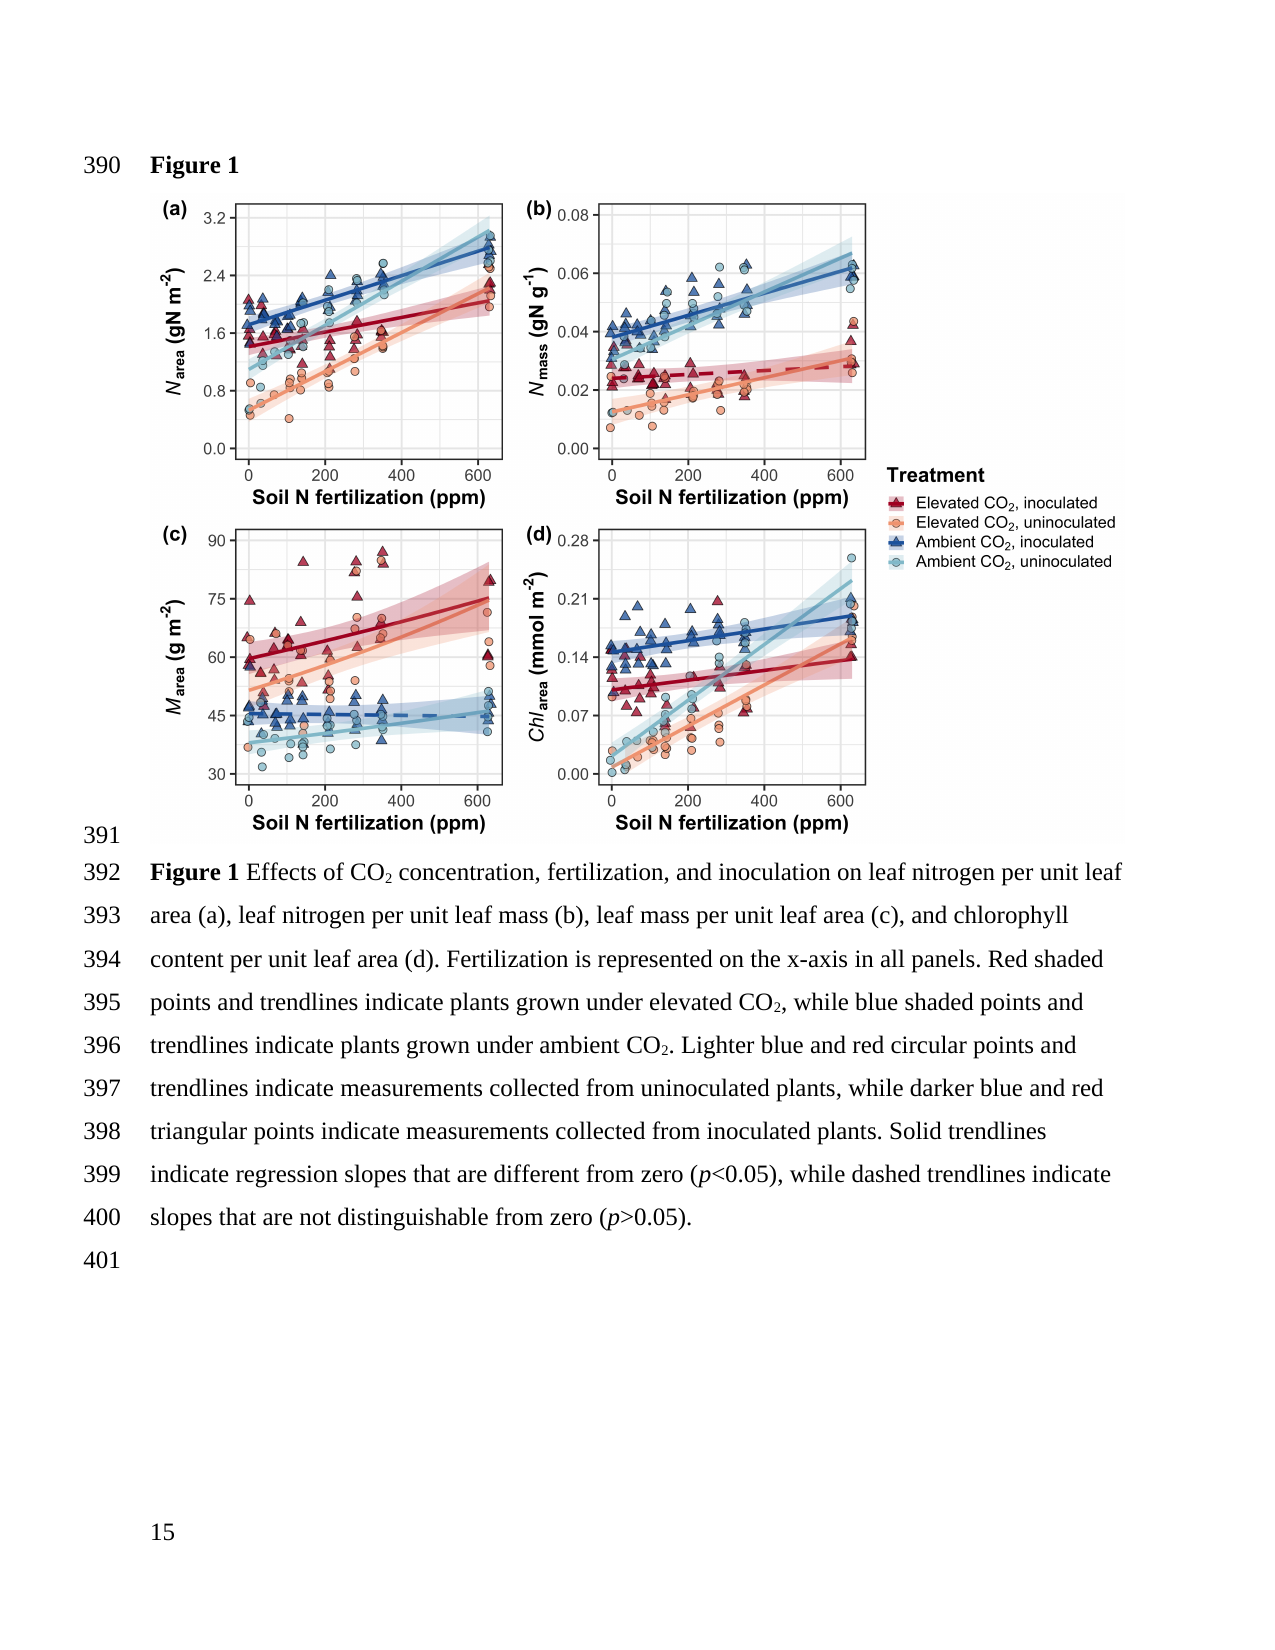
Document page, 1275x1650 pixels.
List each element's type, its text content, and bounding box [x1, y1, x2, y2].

picture [150, 193, 1125, 844]
text Figure 1 [150, 150, 1125, 179]
text Figure 1 Effects of CO2 concentration, fertilization, and inoculation on leaf nitrogen per unit leaf area (a), leaf nitrogen per unit leaf mass (b), leaf mass per unit leaf area (c), and chlorophyll content per unit leaf area (d). Fertilization is represented on the x-axis in all panels. Red shaded points and trendlines indicate plants grown under elevated CO2, while blue shaded points and trendlines indicate plants grown under ambient CO2. Lighter blue and red circular points and trendlines indicate measurements collected from uninoculated plants, while darker blue and red triangular points indicate measurements collected from inoculated plants. Solid trendlines indicate regression slopes that are different from zero (p<0.05), while dashed trendlines indicate slopes that are not distinguishable from zero (p>0.05). [150, 857, 1125, 1231]
